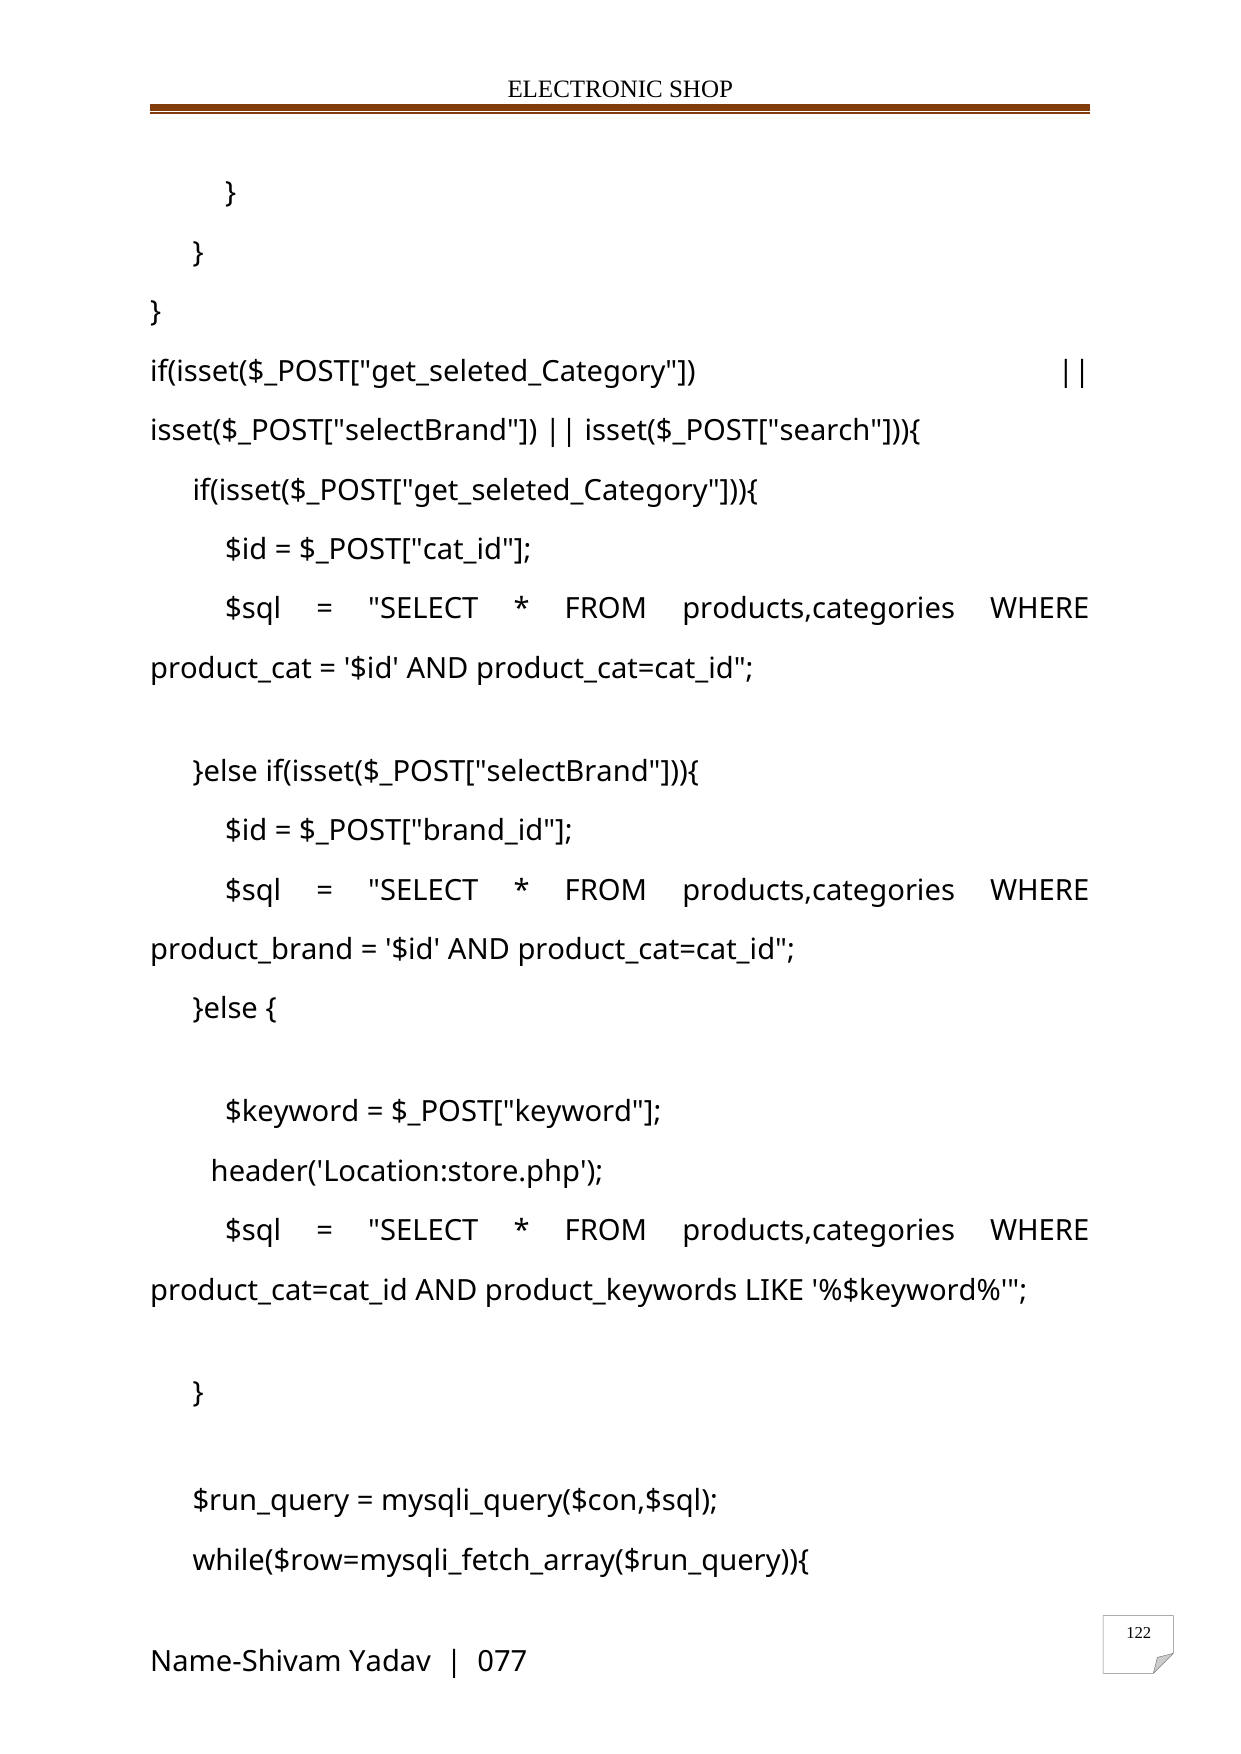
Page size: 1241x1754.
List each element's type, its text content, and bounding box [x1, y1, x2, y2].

text }else if(isset($_POST["selectBrand"])){ [150, 750, 1090, 789]
text $sql = "SELECT * FROM products,categories WHERE product_cat=cat_id AND product_keywords LIKE '%$keyword%'"; [150, 1209, 1090, 1308]
text $keyword = $_POST["keyword"]; [150, 1090, 1090, 1130]
text } [150, 1371, 1090, 1411]
text while($row=mysqli_fetch_array($run_query)){ [150, 1539, 1090, 1579]
text } [150, 231, 1090, 271]
text $run_query = mysqli_query($con,$sql); [150, 1479, 1090, 1519]
text if(isset($_POST["get_seleted_Category"])){ [150, 469, 1090, 508]
text $id = $_POST["cat_id"]; [150, 528, 1090, 568]
text $id = $_POST["brand_id"]; [150, 809, 1090, 849]
text } [150, 290, 1090, 330]
text $sql = "SELECT * FROM products,categories WHERE product_brand = '$id' AND product_cat=cat_id"; [150, 869, 1090, 968]
text $sql = "SELECT * FROM products,categories WHERE product_cat = '$id' AND product_cat=cat_id"; [150, 588, 1090, 687]
text if(isset($_POST["get_seleted_Category"]) || isset($_POST["selectBrand"]) || isset($_POST["search"])){ [150, 350, 1090, 449]
text header('Location:store.php'); [150, 1150, 1090, 1189]
text } [150, 171, 1090, 211]
text }else { [150, 988, 1090, 1027]
